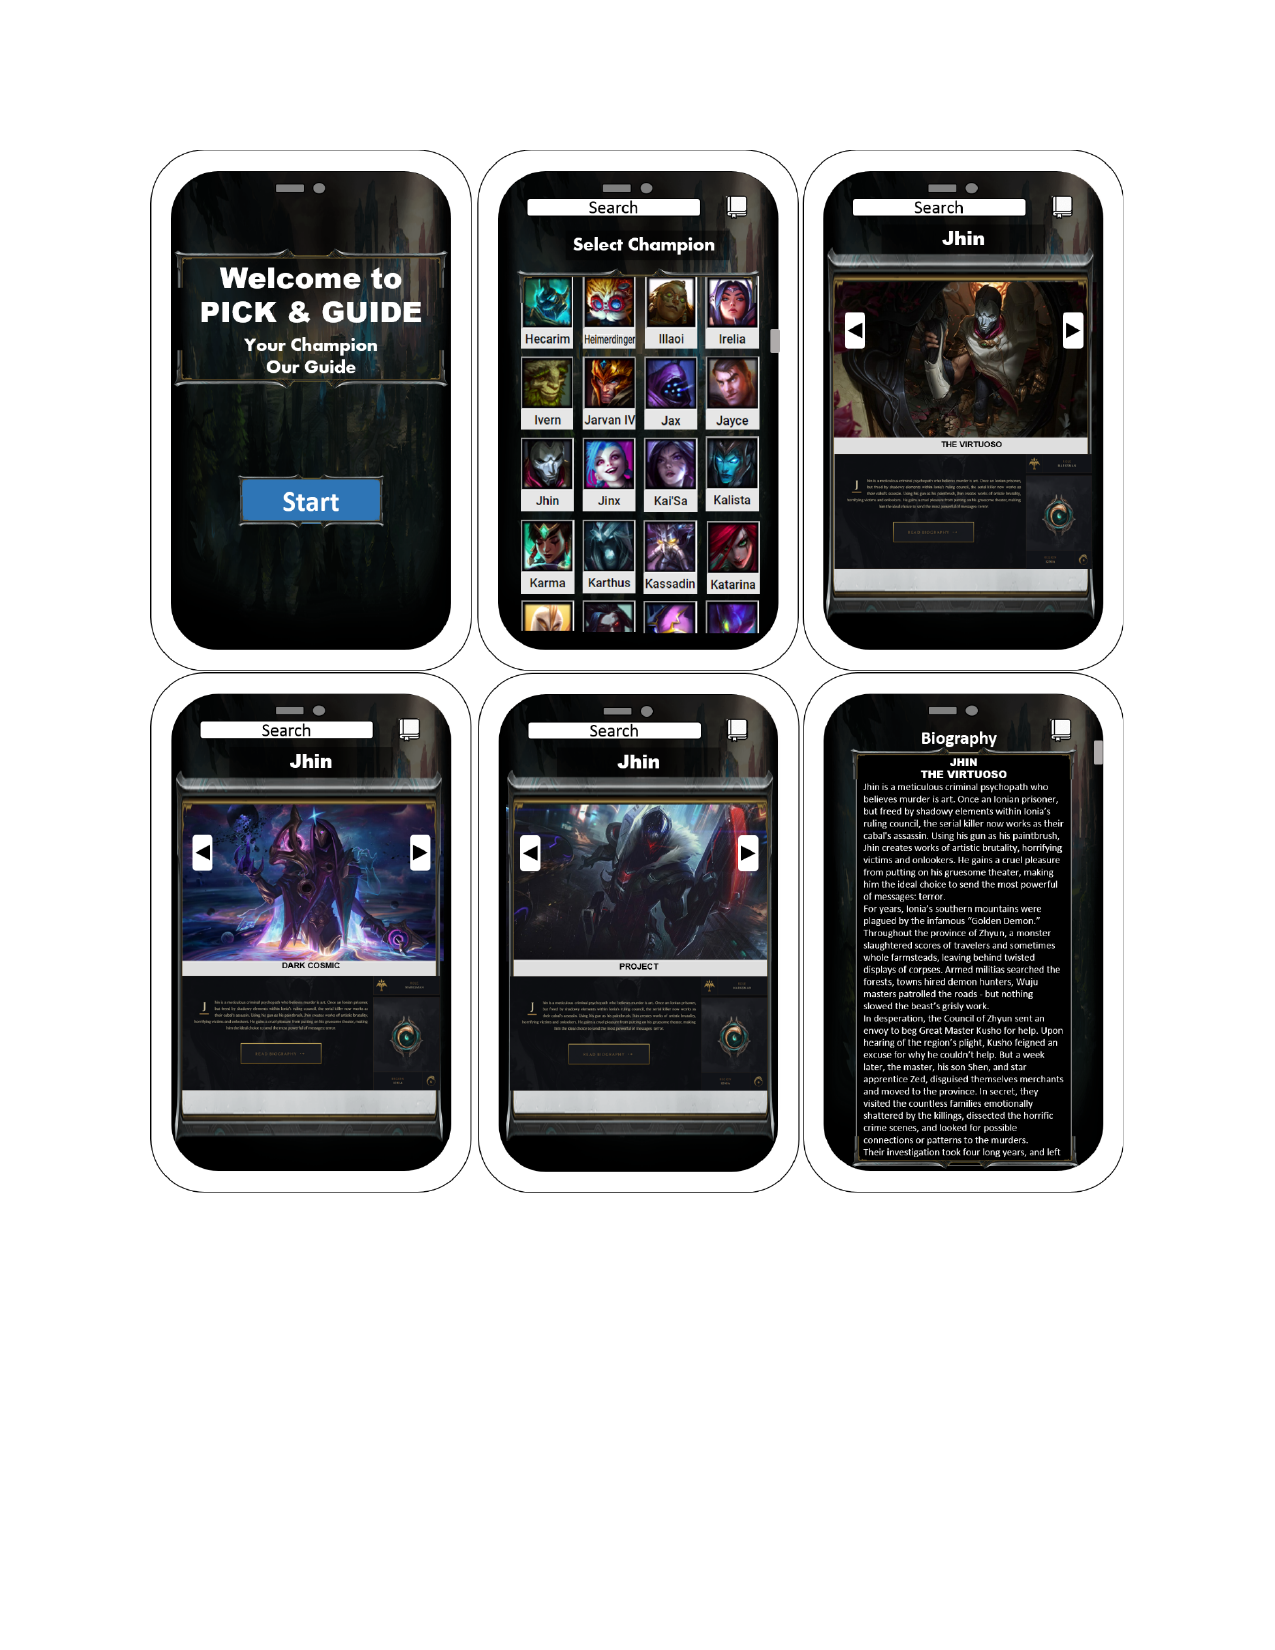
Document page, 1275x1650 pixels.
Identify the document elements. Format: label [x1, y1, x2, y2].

picture [150, 672, 1124, 1193]
picture [150, 150, 1124, 671]
